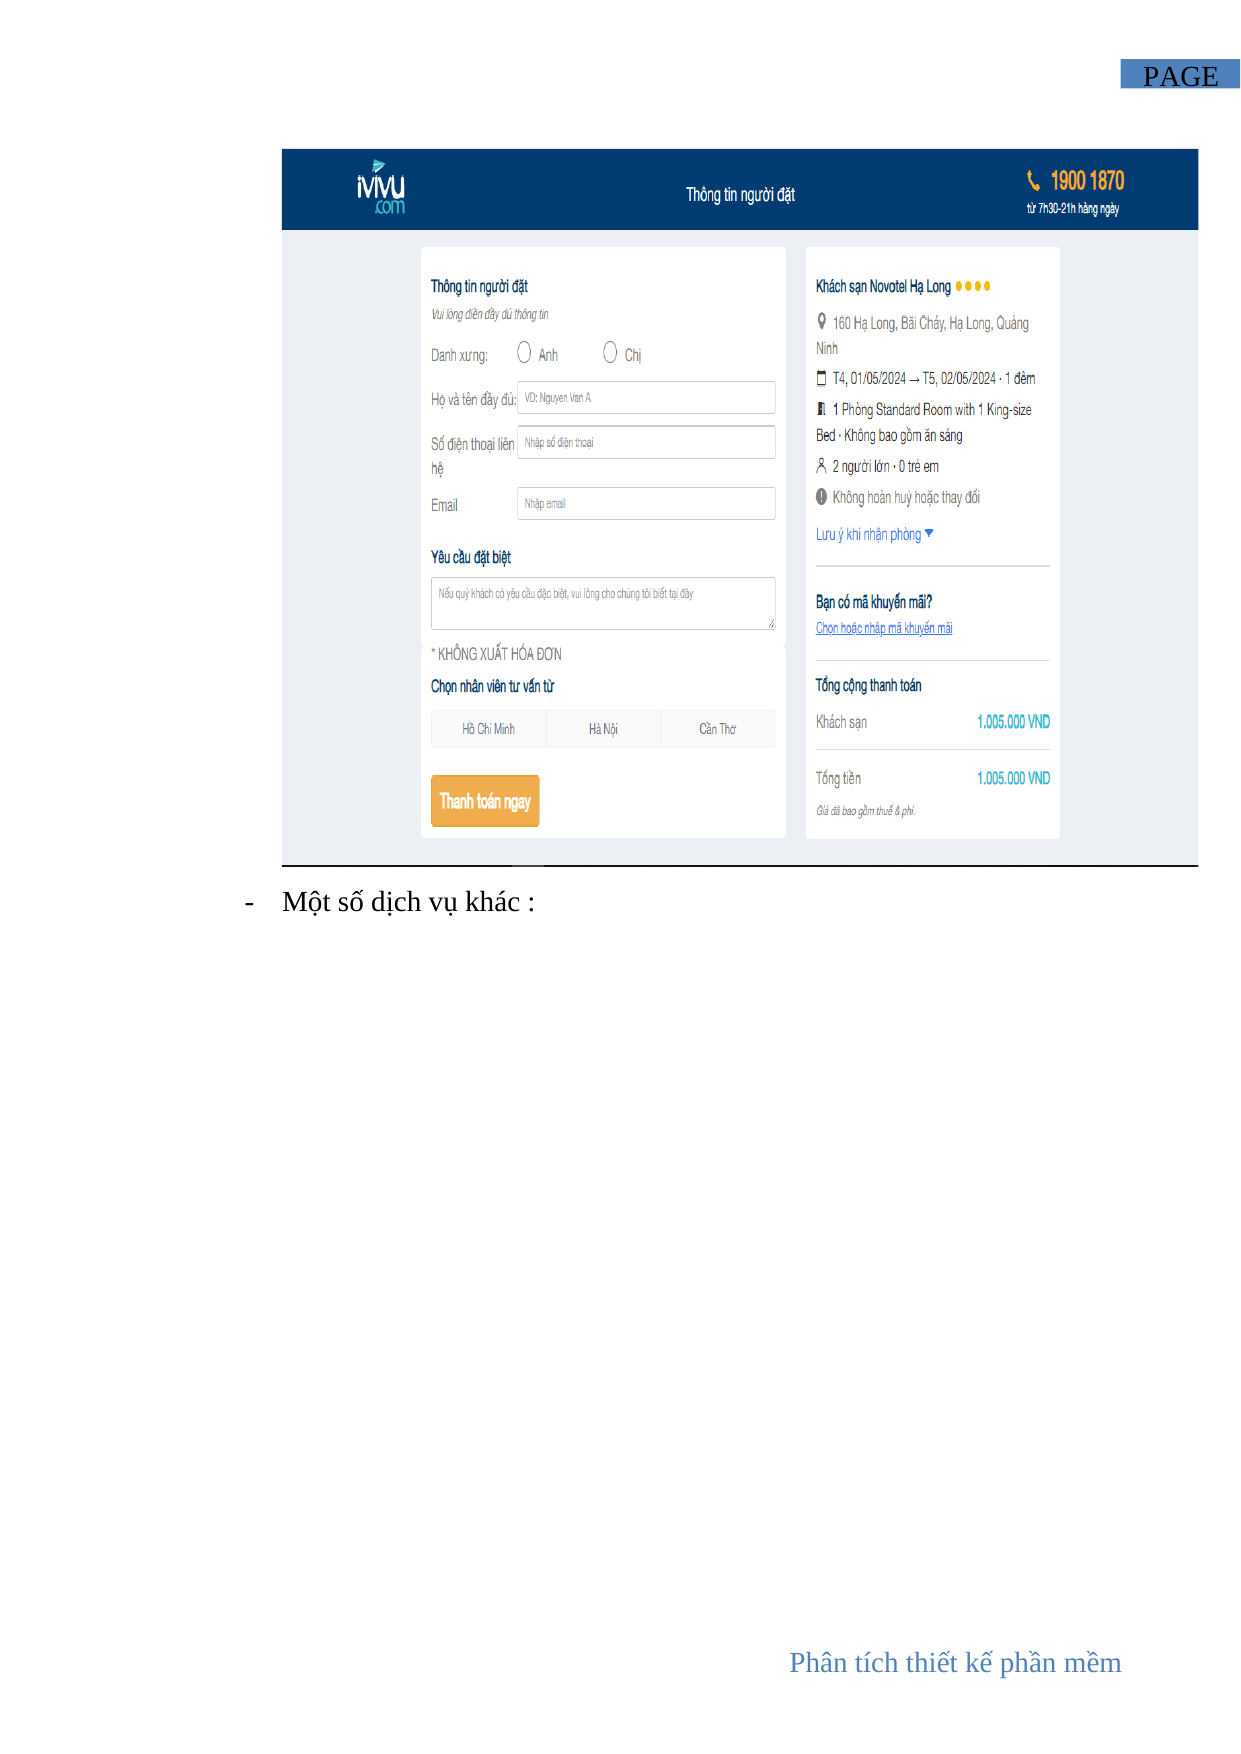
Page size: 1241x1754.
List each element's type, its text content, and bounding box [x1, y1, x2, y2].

list Một số dịch vụ khác : [244, 884, 1122, 917]
picture [281, 147, 1199, 867]
